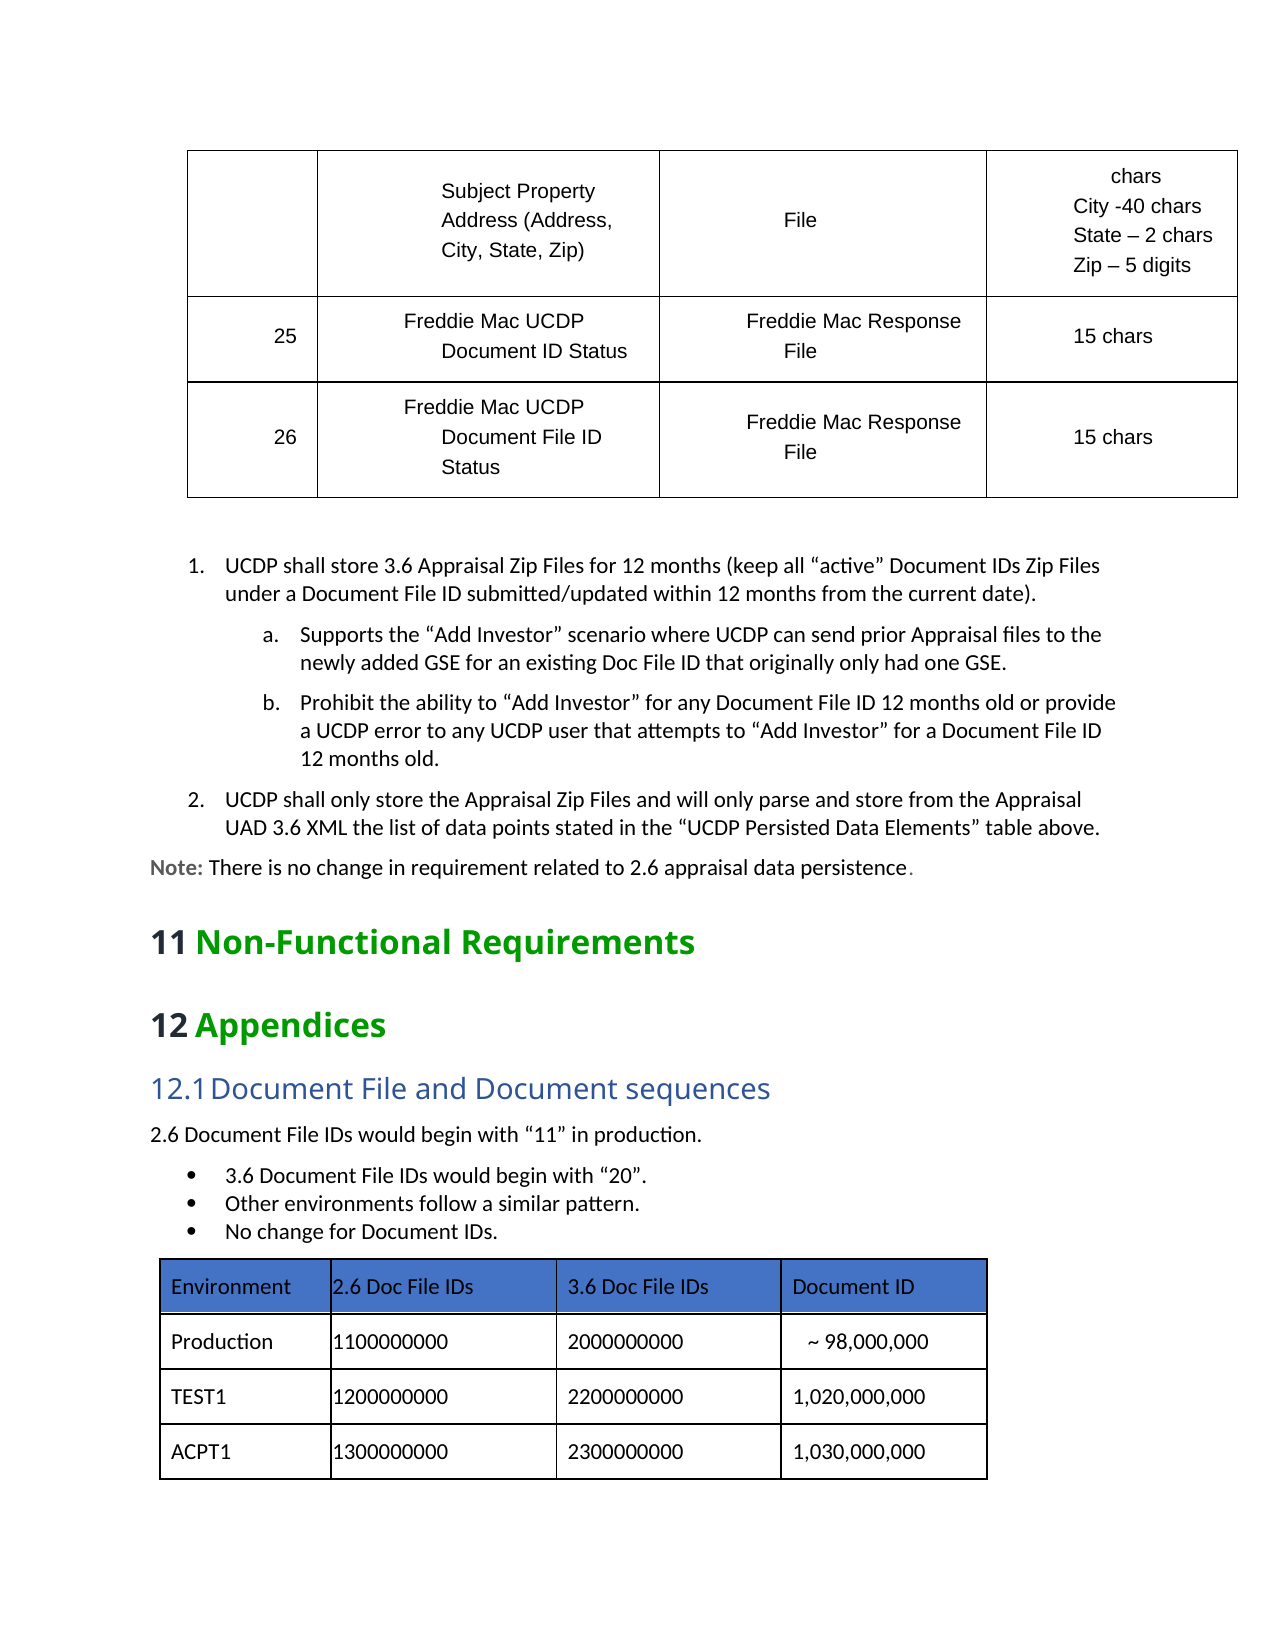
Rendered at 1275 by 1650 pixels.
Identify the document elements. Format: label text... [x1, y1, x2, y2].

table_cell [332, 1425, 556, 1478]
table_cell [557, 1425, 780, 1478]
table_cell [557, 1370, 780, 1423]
list No change for Document IDs. [187, 1217, 1125, 1245]
list UCDP shall only store the Appraisal Zip Files and will only parse and store from the Appraisal UAD 3.6 XML the list of data points stated in the “UCDP Persisted Data Elements” table above. [187, 785, 1125, 841]
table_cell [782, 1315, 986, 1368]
list 3.6 Document File IDs would begin with “20”. [187, 1161, 1125, 1189]
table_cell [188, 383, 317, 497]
list Prohibit the ability to “Add Investor” for any Document File ID 12 months old or provide a UCDP error to any UCDP user that attempts to “Add Investor” for a Document File ID 12 months old. [262, 688, 1125, 772]
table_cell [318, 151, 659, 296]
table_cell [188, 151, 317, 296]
subtitle Appendices [150, 1002, 1125, 1047]
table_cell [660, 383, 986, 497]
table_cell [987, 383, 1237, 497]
list Supports the “Add Investor” scenario where UCDP can send prior Appraisal files to the newly added GSE for an existing Doc File ID that originally only had one GSE. [262, 620, 1125, 676]
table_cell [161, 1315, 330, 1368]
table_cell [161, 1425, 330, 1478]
list Other environments follow a similar pattern. [187, 1189, 1125, 1217]
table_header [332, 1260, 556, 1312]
text Note: There is no change in requirement related to 2.6 appraisal data persistence. [150, 853, 1125, 881]
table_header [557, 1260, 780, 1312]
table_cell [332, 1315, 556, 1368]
subtitle Non-Functional Requirements [150, 919, 1125, 964]
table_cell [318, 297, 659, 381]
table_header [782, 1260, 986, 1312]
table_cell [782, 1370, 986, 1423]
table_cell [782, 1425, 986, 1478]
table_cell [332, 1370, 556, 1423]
text 2.6 Document File IDs would begin with “11” in production. [150, 1120, 1125, 1148]
subtitle Document File and Document sequences [150, 1068, 1125, 1108]
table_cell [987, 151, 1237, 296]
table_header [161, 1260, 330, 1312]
list UCDP shall store 3.6 Appraisal Zip Files for 12 months (keep all “active” Document IDs Zip Files under a Document File ID submitted/updated within 12 months from the current date). [187, 551, 1125, 607]
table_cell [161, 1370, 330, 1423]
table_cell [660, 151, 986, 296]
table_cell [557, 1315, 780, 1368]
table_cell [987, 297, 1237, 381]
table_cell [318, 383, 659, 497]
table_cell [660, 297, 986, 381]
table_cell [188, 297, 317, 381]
